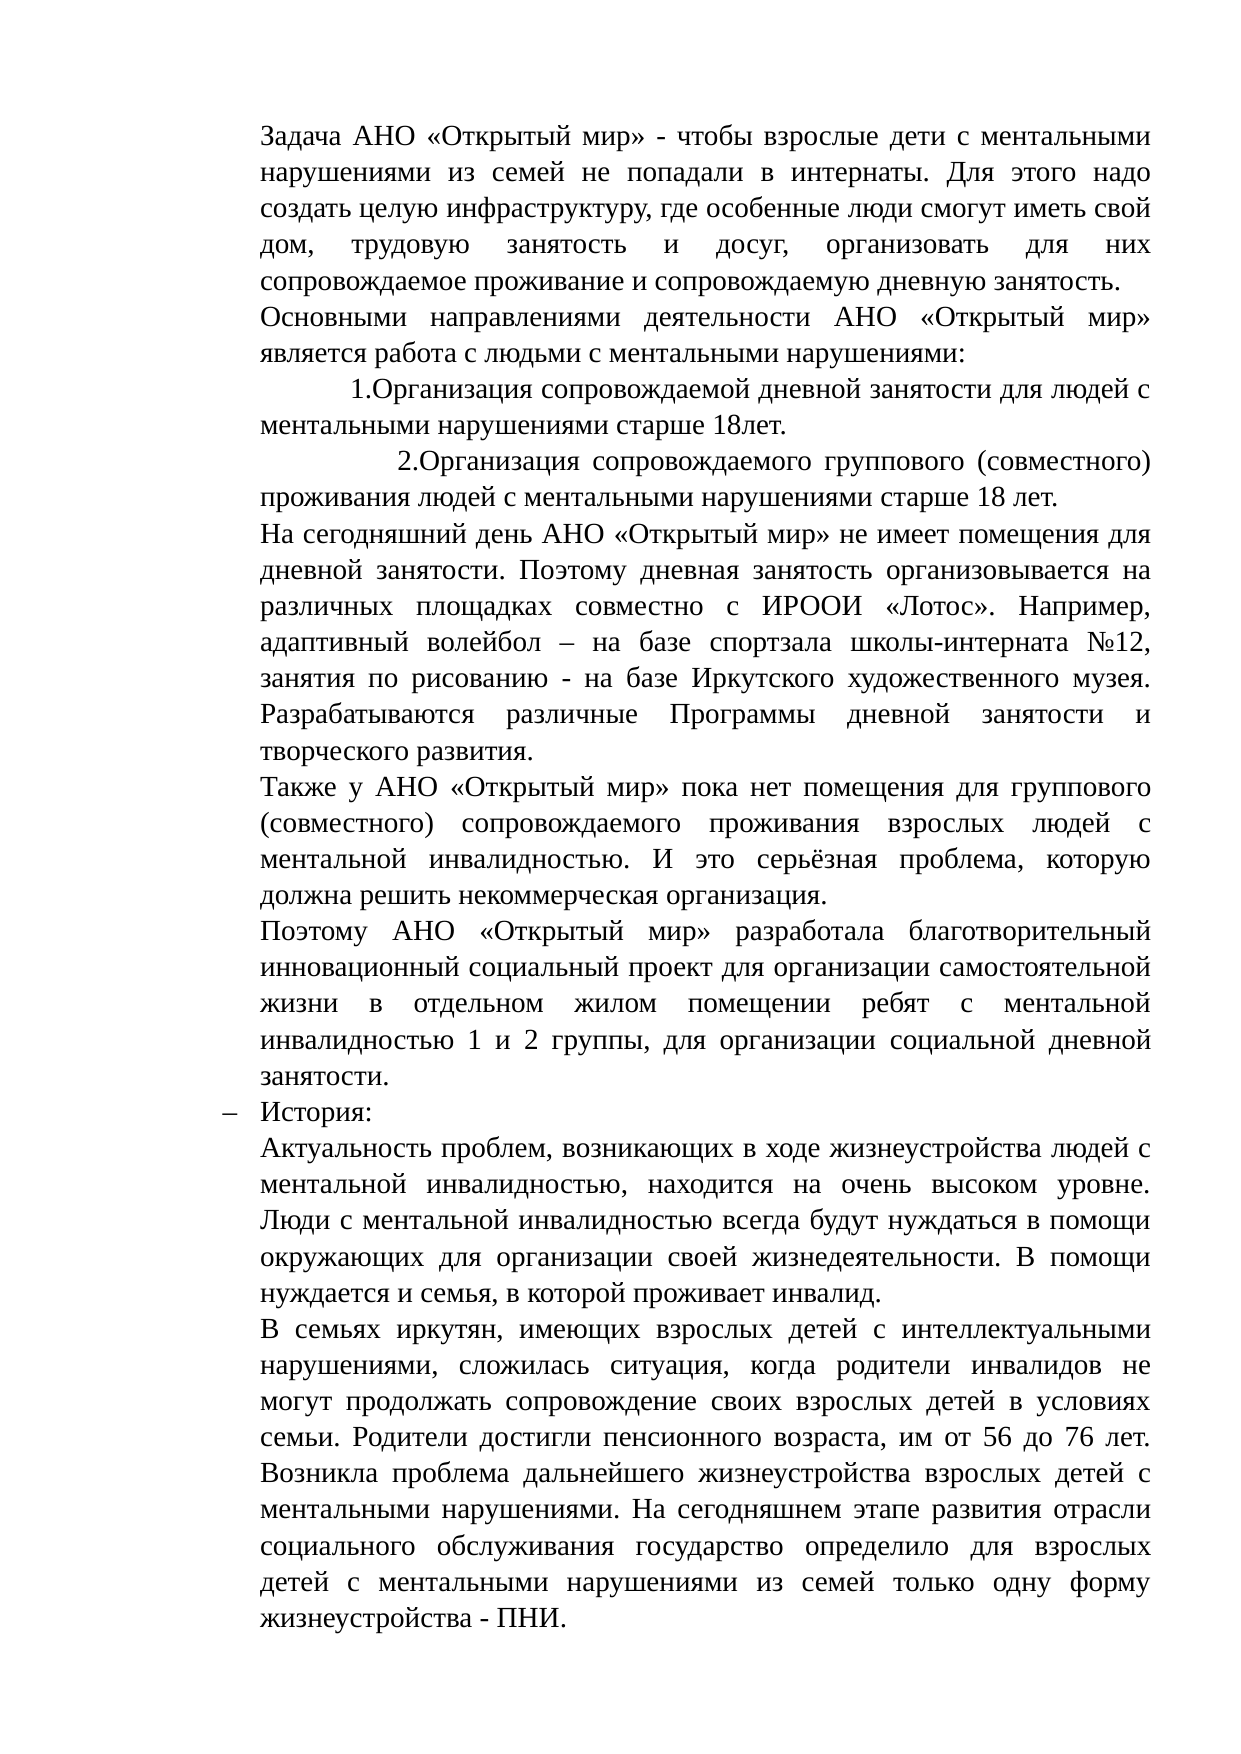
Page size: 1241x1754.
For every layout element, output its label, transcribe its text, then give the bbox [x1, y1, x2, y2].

list Основными направлениями деятельности АНО «Открытый мир» является работа с людьми с ментальными нарушениями: [260, 299, 1152, 368]
list Также у АНО «Открытый мир» пока нет помещения для группового (совместного) сопровождаемого проживания взрослых людей с ментальной инвалидностью. И это серьёзная проблема, которую должна решить некоммерческая организация. [260, 769, 1152, 911]
list Актуальность проблем, возникающих в ходе жизнеустройства людей с ментальной инвалидностью, находится на очень высоком уровне. Люди с ментальной инвалидностью всегда будут нуждаться в помощи окружающих для организации своей жизнедеятельности. В помощи нуждается и семья, в которой проживает инвалид. [260, 1130, 1152, 1308]
list Поэтому АНО «Открытый мир» разработала благотворительный инновационный социальный проект для организации самостоятельной жизни в отдельном жилом помещении ребят с ментальной инвалидностью 1 и 2 группы, для организации социальной дневной занятости. [260, 913, 1152, 1091]
list На сегодняшний день АНО «Открытый мир» не имеет помещения для дневной занятости. Поэтому дневная занятость организовывается на различных площадках совместно с ИРООИ «Лотос». Например, адаптивный волейбол – на базе спортзала школы-интерната №12, занятия по рисованию - на базе Иркутского художественного музея. Разрабатываются различные Программы дневной занятости и творческого развития. [260, 516, 1152, 766]
list 2.Организация сопровождаемого группового (совместного) проживания людей с ментальными нарушениями старше 18 лет. [260, 443, 1152, 513]
list В семьях иркутян, имеющих взрослых детей с интеллектуальными нарушениями, сложилась ситуация, когда родители инвалидов не могут продолжать сопровождение своих взрослых детей в условиях семьи. Родители достигли пенсионного возраста, им от 56 до 76 лет. Возникла проблема дальнейшего жизнеустройства взрослых детей с ментальными нарушениями. На сегодняшнем этапе развития отрасли социального обслуживания государство определило для взрослых детей с ментальными нарушениями из семей только одну форму жизнеустройства - ПНИ. [260, 1311, 1152, 1634]
list История: [222, 1094, 1152, 1128]
list Задача АНО «Открытый мир» - чтобы взрослые дети с ментальными нарушениями из семей не попадали в интернаты. Для этого надо создать целую инфраструктуру, где особенные люди смогут иметь свой дом, трудовую занятость и досуг, организовать для них сопровождаемое проживание и сопровождаемую дневную занятость. [260, 118, 1152, 296]
list 1.Организация сопровождаемой дневной занятости для людей с ментальными нарушениями старше 18лет. [260, 371, 1152, 441]
